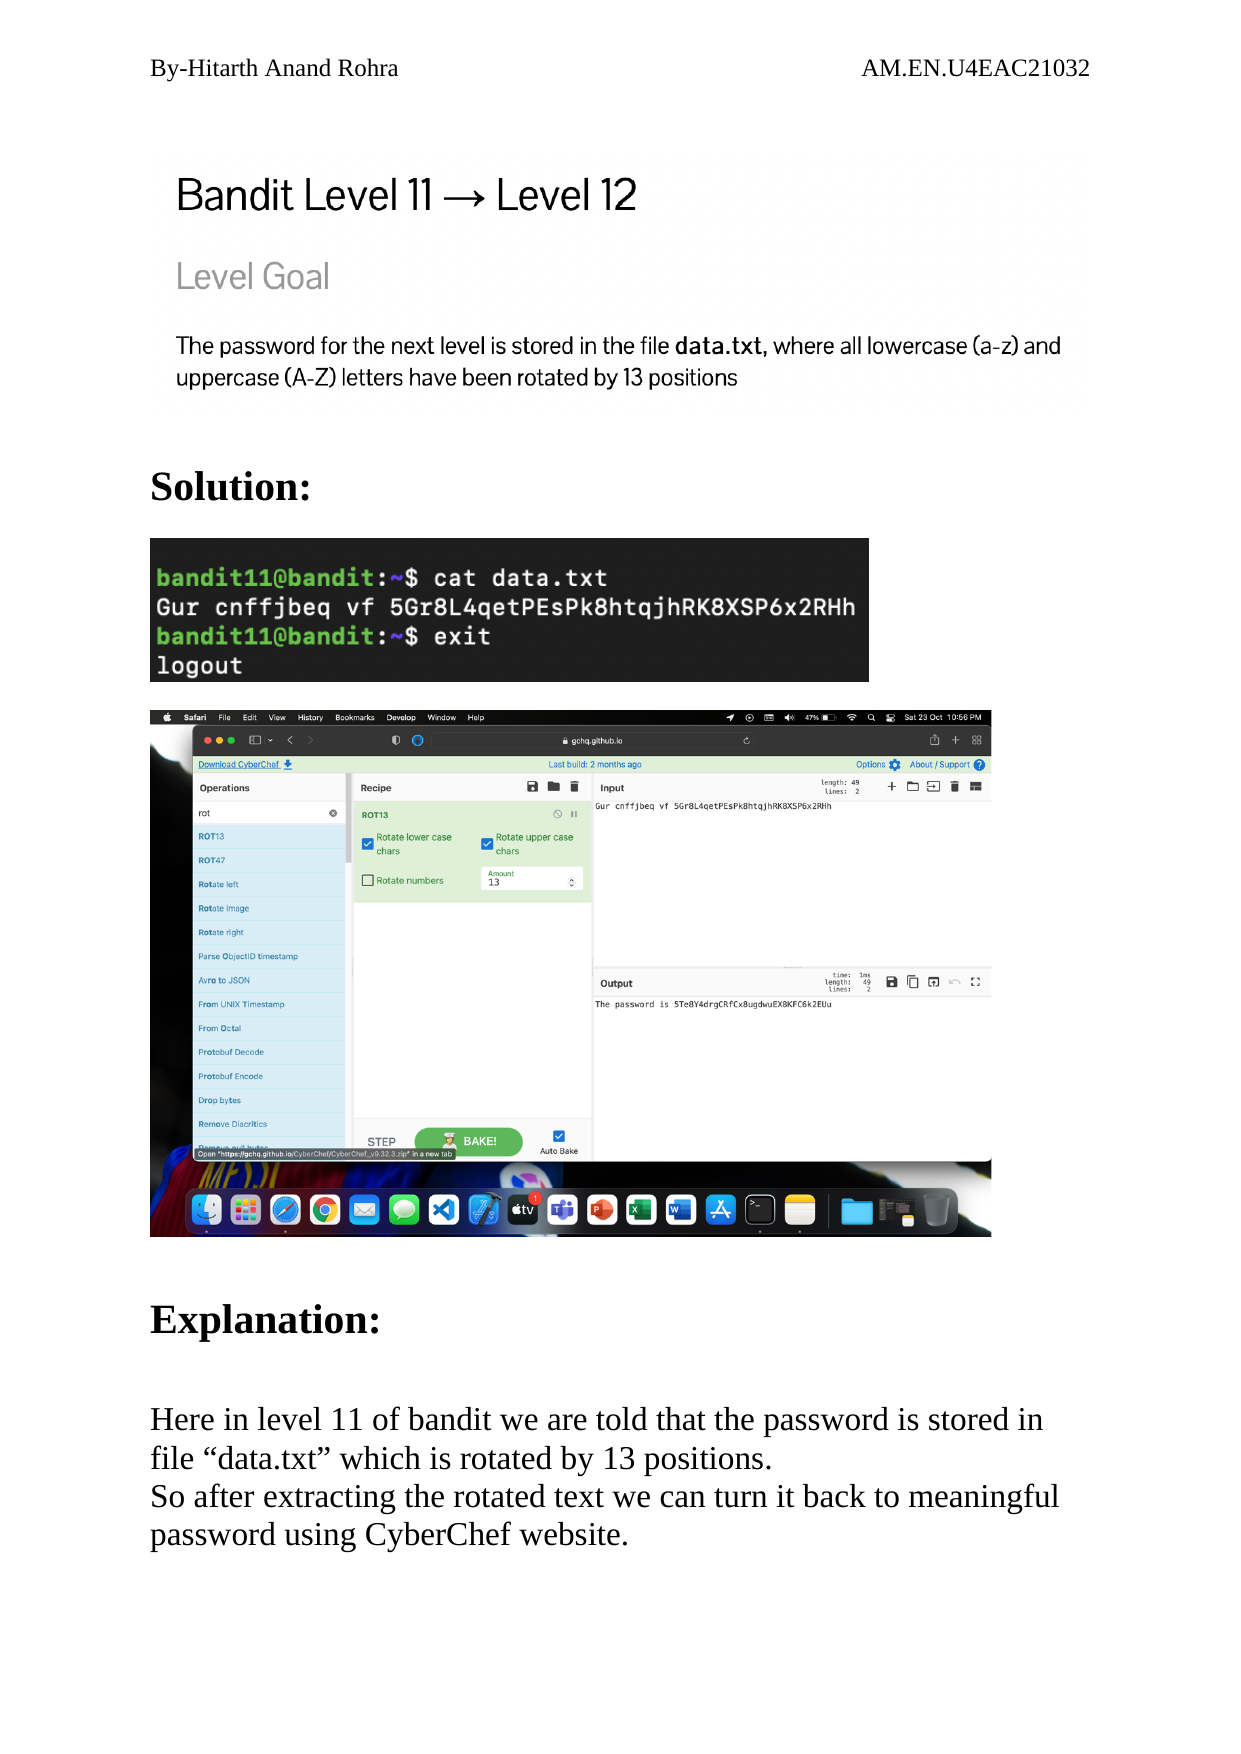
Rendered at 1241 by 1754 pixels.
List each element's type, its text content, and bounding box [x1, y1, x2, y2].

picture [150, 538, 869, 682]
text Here in level 11 of bandit we are told that the password is stored in file “data.txt” which is rotated by 13 positions. [150, 1399, 1090, 1476]
text Solution: [150, 462, 1090, 509]
picture [150, 150, 1091, 414]
text So after extracting the rotated text we can turn it back to meaningful password using CyberChef website. [150, 1476, 1090, 1553]
text Explanation: [150, 1294, 1090, 1342]
picture [150, 710, 992, 1237]
